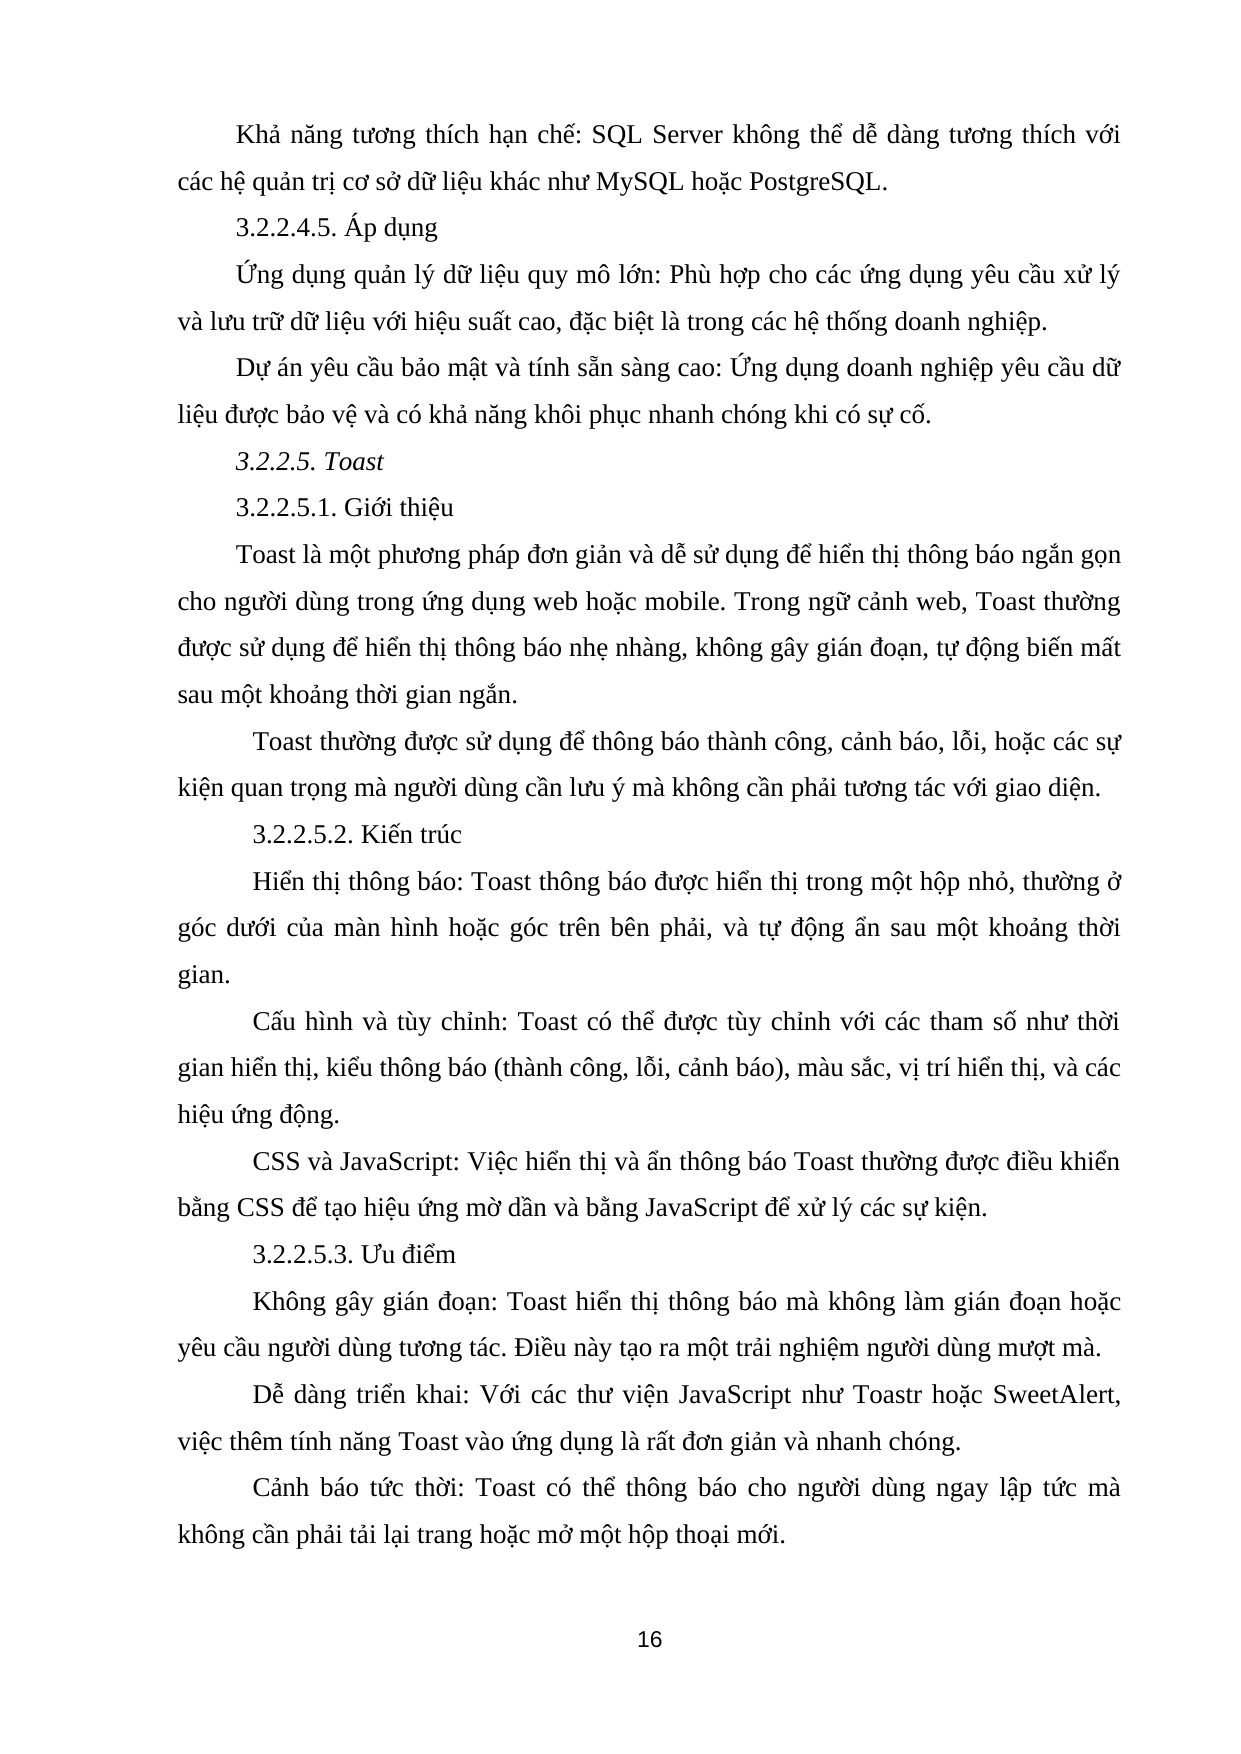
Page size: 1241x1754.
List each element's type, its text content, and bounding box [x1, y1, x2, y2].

text Khả năng tương thích hạn chế: SQL Server không thể dễ dàng tương thích với các hệ quản trị cơ sở dữ liệu khác như MySQL hoặc PostgreSQL. [177, 118, 1122, 196]
subtitle 3.2.2.5.2. Kiến trúc [177, 818, 1122, 849]
subtitle 3.2.2.4.5. Áp dụng [177, 211, 1122, 243]
subtitle 3.2.2.5.1. Giới thiệu [177, 491, 1122, 523]
text CSS và JavaScript: Việc hiển thị và ẩn thông báo Toast thường được điều khiển bằng CSS để tạo hiệu ứng mờ dần và bằng JavaScript để xử lý các sự kiện. [177, 1145, 1122, 1223]
text Dễ dàng triển khai: Với các thư viện JavaScript như Toastr hoặc SweetAlert, việc thêm tính năng Toast vào ứng dụng là rất đơn giản và nhanh chóng. [177, 1378, 1122, 1456]
text Hiển thị thông báo: Toast thông báo được hiển thị trong một hộp nhỏ, thường ở góc dưới của màn hình hoặc góc trên bên phải, và tự động ẩn sau một khoảng thời gian. [177, 865, 1122, 989]
subtitle 3.2.2.5.3. Ưu điểm [177, 1238, 1122, 1269]
text Cảnh báo tức thời: Toast có thể thông báo cho người dùng ngay lập tức mà không cần phải tải lại trang hoặc mở một hộp thoại mới. [177, 1471, 1122, 1549]
text Dự án yêu cầu bảo mật và tính sẵn sàng cao: Ứng dụng doanh nghiệp yêu cầu dữ liệu được bảo vệ và có khả năng khôi phục nhanh chóng khi có sự cố. [177, 351, 1122, 429]
subtitle 3.2.2.5. Toast [177, 445, 1122, 476]
text Toast thường được sử dụng để thông báo thành công, cảnh báo, lỗi, hoặc các sự kiện quan trọng mà người dùng cần lưu ý mà không cần phải tương tác với giao diện. [177, 725, 1122, 803]
text Không gây gián đoạn: Toast hiển thị thông báo mà không làm gián đoạn hoặc yêu cầu người dùng tương tác. Điều này tạo ra một trải nghiệm người dùng mượt mà. [177, 1285, 1122, 1363]
text Toast là một phương pháp đơn giản và dễ sử dụng để hiển thị thông báo ngắn gọn cho người dùng trong ứng dụng web hoặc mobile. Trong ngữ cảnh web, Toast thường được sử dụng để hiển thị thông báo nhẹ nhàng, không gây gián đoạn, tự động biến mất sau một khoảng thời gian ngắn. [177, 538, 1122, 709]
text Cấu hình và tùy chỉnh: Toast có thể được tùy chỉnh với các tham số như thời gian hiển thị, kiểu thông báo (thành công, lỗi, cảnh báo), màu sắc, vị trí hiển thị, và các hiệu ứng động. [177, 1005, 1122, 1129]
text Ứng dụng quản lý dữ liệu quy mô lớn: Phù hợp cho các ứng dụng yêu cầu xử lý và lưu trữ dữ liệu với hiệu suất cao, đặc biệt là trong các hệ thống doanh nghiệp. [177, 258, 1122, 336]
